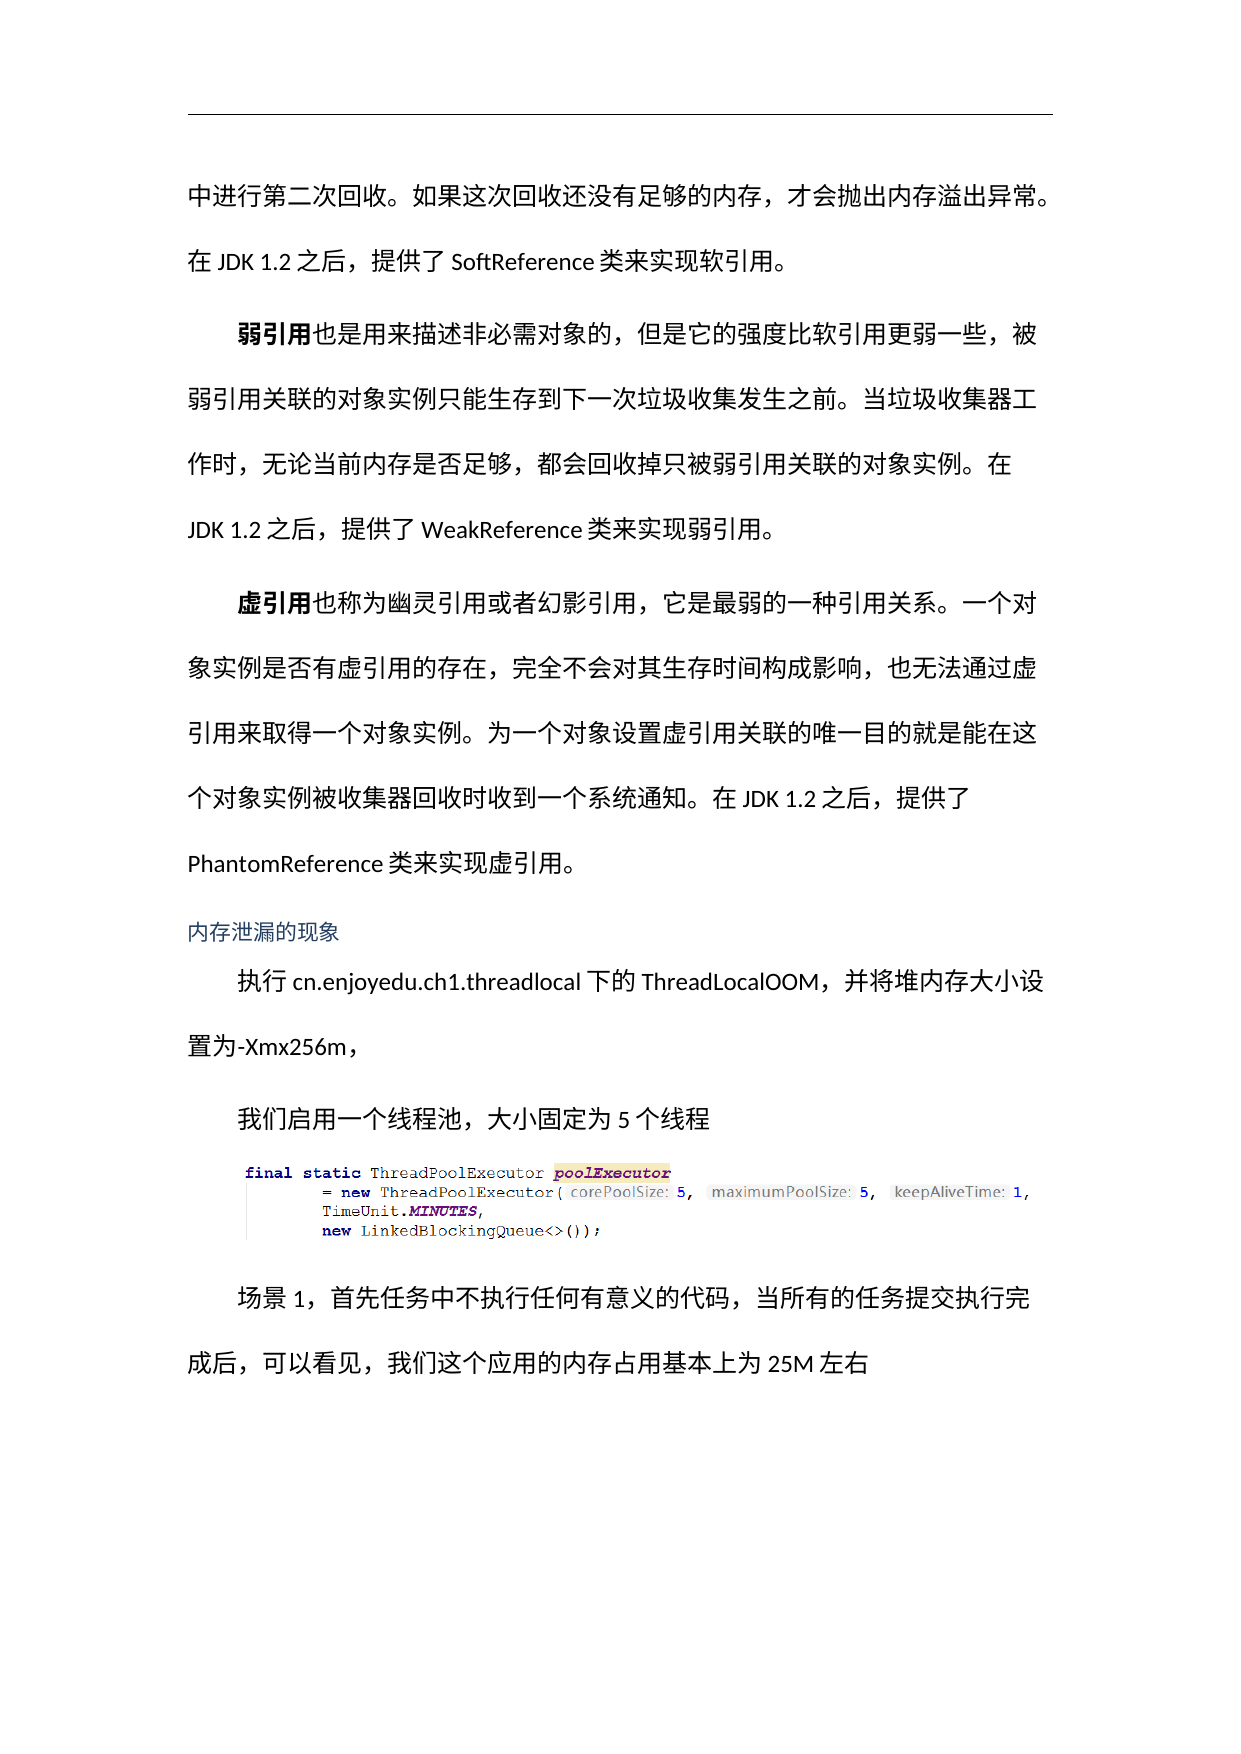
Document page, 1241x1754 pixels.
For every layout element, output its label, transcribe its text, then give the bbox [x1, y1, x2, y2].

text 执行cn.enjoyedu.ch1.threadlocal下的ThreadLocalOOM，并将堆内存大小设置为-Xmx256m， [187, 947, 1053, 1077]
text 弱引用也是用来描述非必需对象的，但是它的强度比软引用更弱一些，被弱引用关联的对象实例只能生存到下一次垃圾收集发生之前。当垃圾收集器工作时，无论当前内存是否足够，都会回收掉只被弱引用关联的对象实例。在JDK 1.2之后，提供了WeakReference类来实现弱引用。 [187, 300, 1053, 560]
picture [237, 1162, 1031, 1253]
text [187, 162, 1053, 292]
text 场景1，首先任务中不执行任何有意义的代码，当所有的任务提交执行完成后，可以看见，我们这个应用的内存占用基本上为25M左右 [187, 1264, 1053, 1394]
text 虚引用也称为幽灵引用或者幻影引用，它是最弱的一种引用关系。一个对象实例是否有虚引用的存在，完全不会对其生存时间构成影响，也无法通过虚引用来取得一个对象实例。为一个对象设置虚引用关联的唯一目的就是能在这个对象实例被收集器回收时收到一个系统通知。在JDK 1.2之后，提供了PhantomReference类来实现虚引用。 [187, 569, 1053, 894]
text 我们启用一个线程池，大小固定为5个线程 [187, 1085, 1053, 1150]
subtitle 内存泄漏的现象 [187, 914, 1053, 947]
